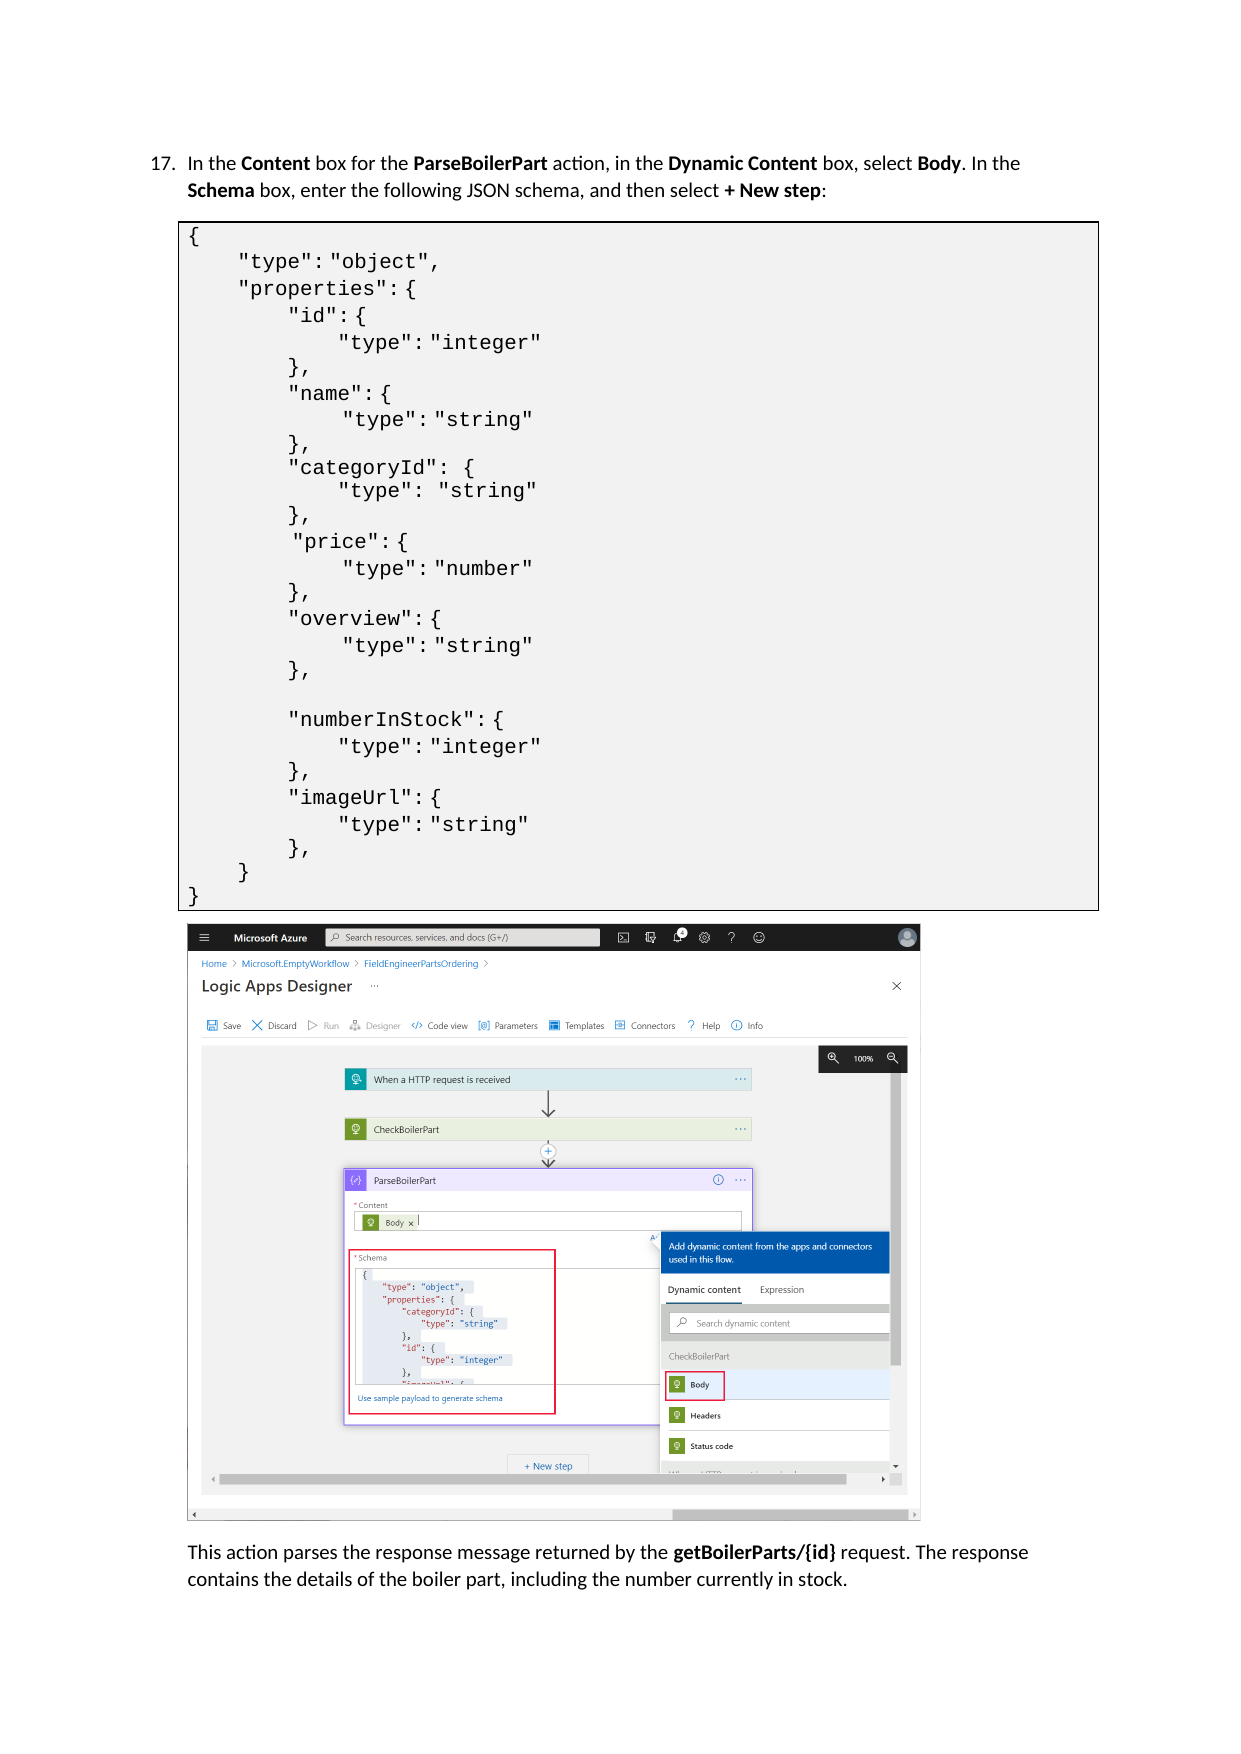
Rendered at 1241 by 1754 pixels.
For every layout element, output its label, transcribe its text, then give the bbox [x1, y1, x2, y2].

text "type": "string" [179, 403, 1098, 430]
text "name": { [179, 376, 1098, 403]
text "categoryId": { [179, 454, 1098, 477]
text "type": "number" [179, 551, 1098, 578]
text "type": "string" [179, 807, 1098, 834]
text }, [179, 757, 1098, 780]
text "type": "string" [179, 477, 1098, 501]
text } [179, 881, 1098, 910]
text }, [179, 656, 1098, 679]
text }, [179, 501, 1098, 524]
picture [187, 923, 921, 1521]
text "id": { [179, 299, 1098, 326]
text { [179, 223, 1098, 245]
list In the Content box for the ParseBoilerPart action, in the Dynamic Content box, select Body. In the Schema box, enter the following JSON schema, and then select + New step: [150, 150, 1090, 203]
text } [179, 858, 1098, 881]
text "type": "string" [179, 629, 1098, 656]
text "price": { [179, 524, 1098, 551]
text }, [179, 578, 1098, 602]
text }, [179, 834, 1098, 858]
text "properties": { [179, 272, 1098, 299]
text }, [179, 353, 1098, 376]
list This action parses the response message returned by the getBoilerParts/{id} request. The response contains the details of the boiler part, including the number currently in stock. [187, 1539, 1090, 1592]
text "imageUrl": { [179, 780, 1098, 807]
text "numberInStock": { [179, 703, 1098, 730]
text }, [179, 430, 1098, 454]
text "type": "object", [179, 245, 1098, 272]
text "type": "integer" [179, 730, 1098, 757]
text "type": "integer" [179, 326, 1098, 353]
text "overview": { [179, 602, 1098, 629]
